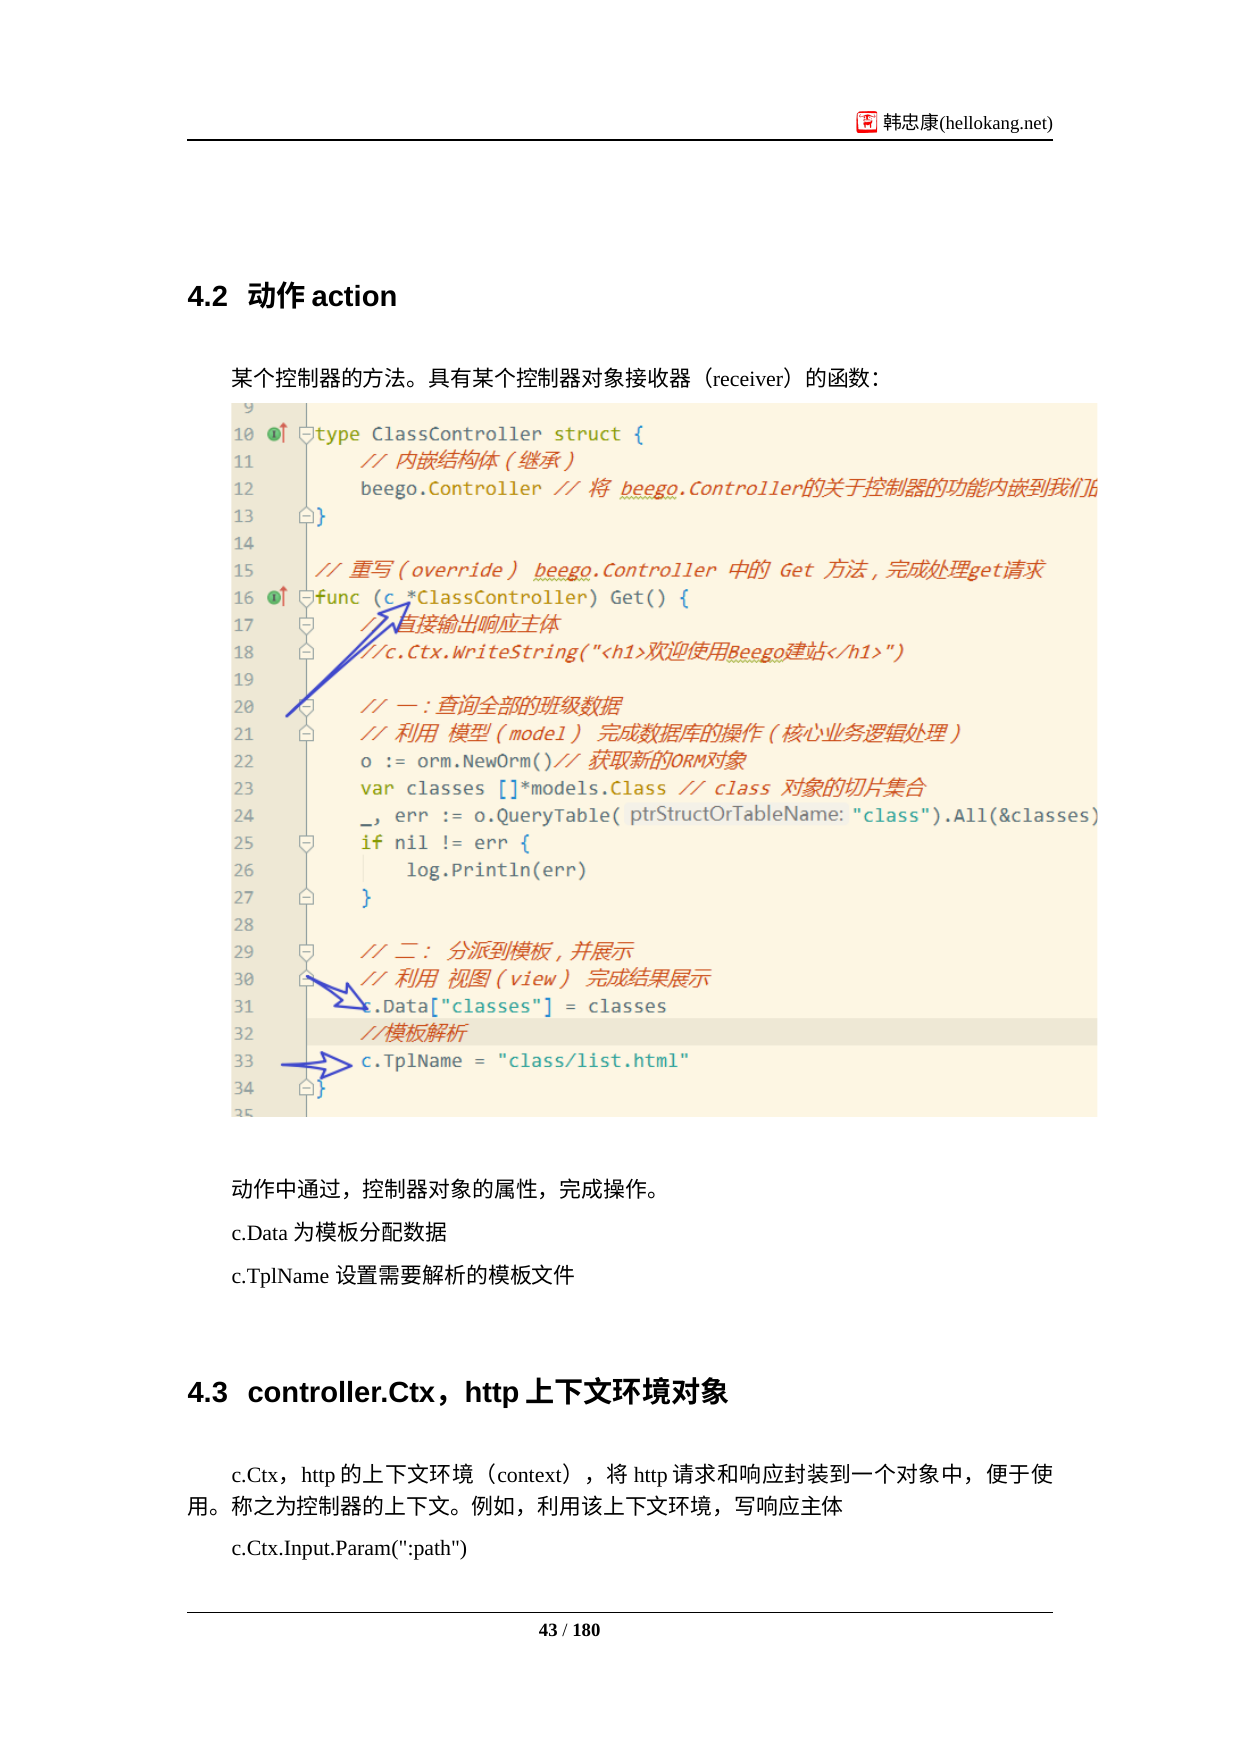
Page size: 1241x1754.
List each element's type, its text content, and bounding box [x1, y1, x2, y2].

subtitle controller.Ctx，http上下文环境对象 [187, 1358, 1053, 1423]
text 动作中通过，控制器对象的属性，完成操作。 [187, 1171, 1053, 1204]
text c.Ctx.Input.Param(":path") [187, 1532, 1053, 1564]
picture [856, 111, 878, 133]
text c.Ctx，http的上下文环境（context），将http请求和响应封装到一个对象中，便于使用。称之为控制器的上下文。例如，利用该上下文环境，写响应主体 [187, 1456, 1053, 1521]
picture [231, 403, 1098, 1117]
subtitle 动作action [187, 262, 1053, 327]
text c.Data 为模板分配数据 [187, 1214, 1053, 1247]
text c.TplName 设置需要解析的模板文件 [187, 1257, 1053, 1290]
text 某个控制器的方法。具有某个控制器对象接收器（receiver）的函数： [187, 360, 1053, 393]
